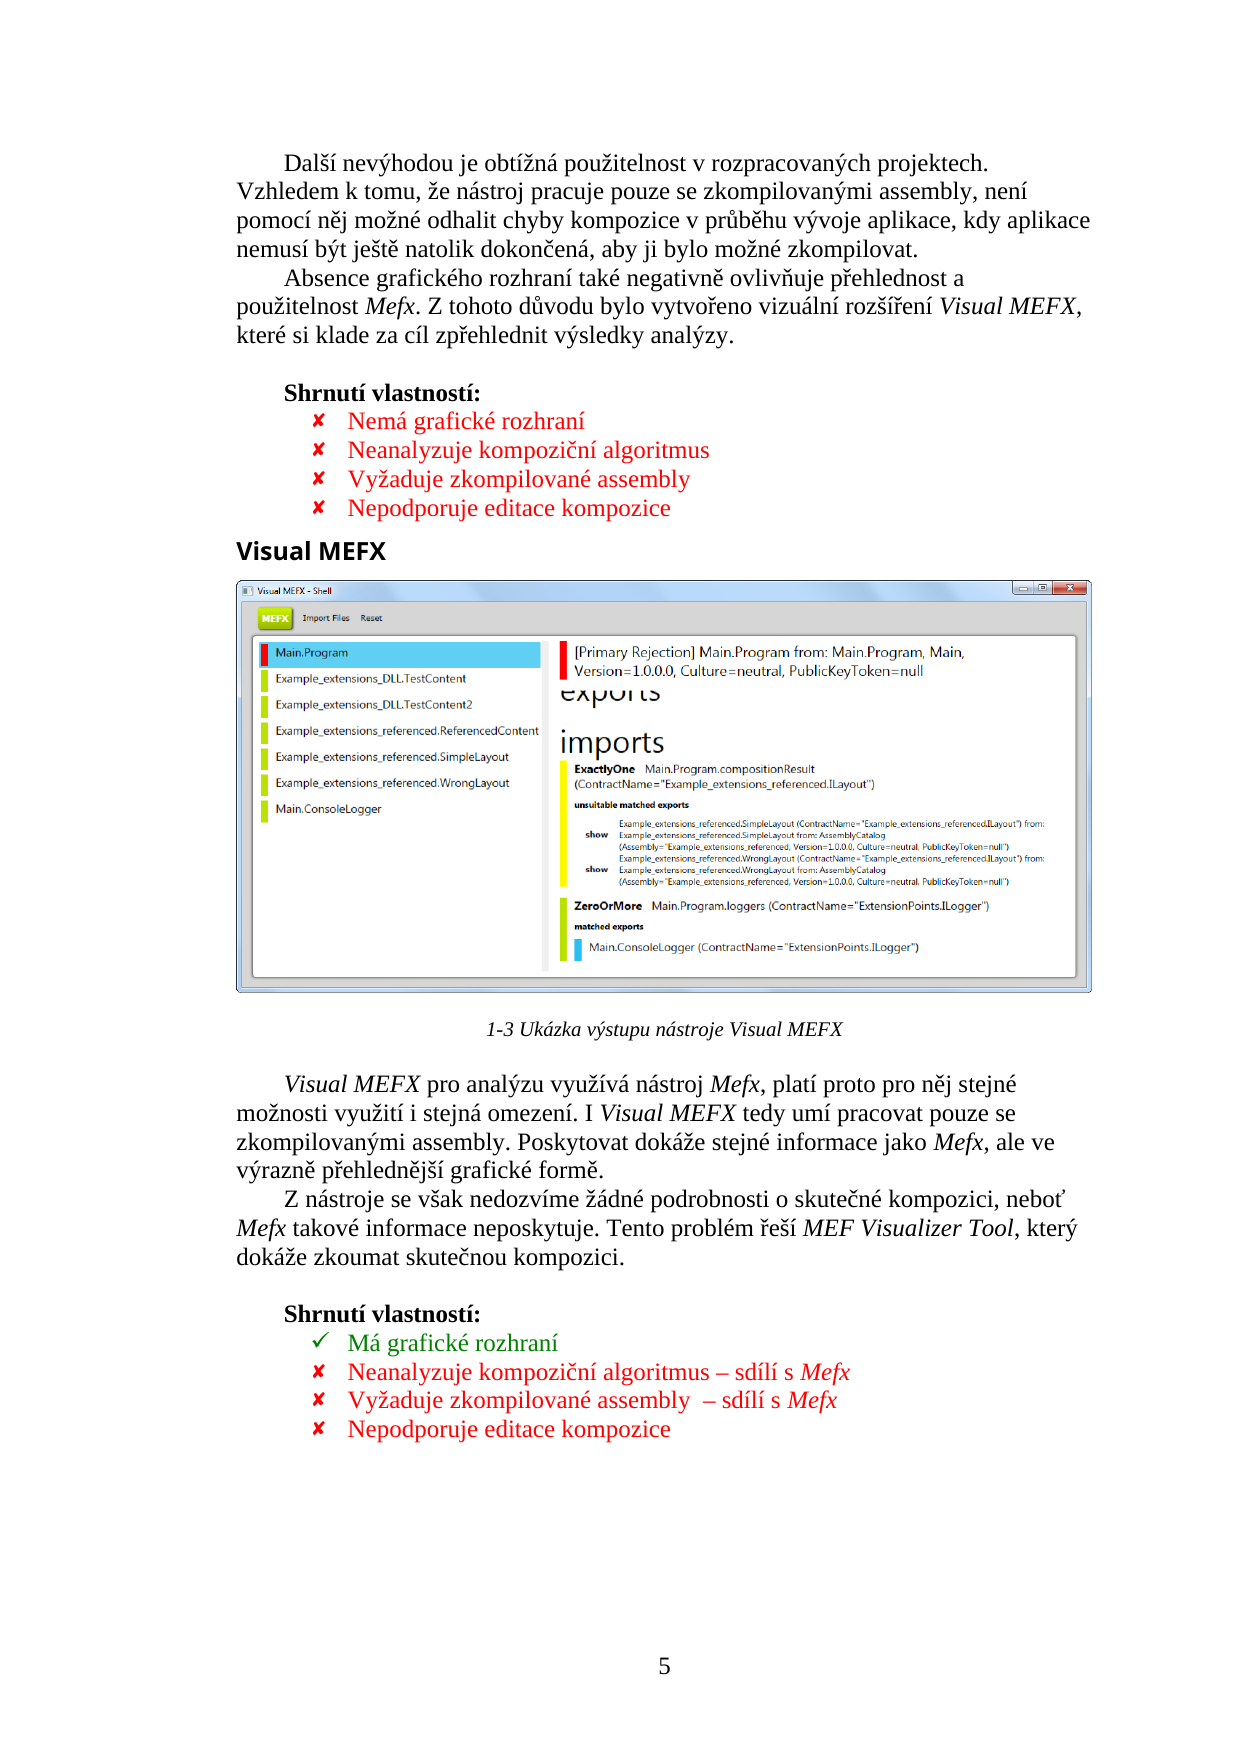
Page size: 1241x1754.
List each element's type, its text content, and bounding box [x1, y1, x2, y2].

text Z nástroje se však nedozvíme žádné podrobnosti o skutečné kompozici, neboť Mefx takové informace neposkytuje. Tento problém řeší MEF Visualizer Tool, který dokáže zkoumat skutečnou kompozici. [236, 1184, 1092, 1271]
text Shrnutí vlastností: [236, 378, 1092, 406]
text Vyžaduje zkompilované assembly – sdílí s Mefx [310, 1386, 1092, 1414]
text Vyžaduje zkompilované assembly [310, 464, 1092, 493]
text Další nevýhodou je obtížná použitelnost v rozpracovaných projektech. Vzhledem k tomu, že nástroj pracuje pouze se zkompilovanými assembly, není pomocí něj možné odhalit chyby kompozice v průběhu vývoje aplikace, kdy aplikace nemusí být ještě natolik dokončená, aby ji bylo možné zkompilovat. [236, 148, 1092, 263]
text Neanalyzuje kompoziční algoritmus [310, 435, 1092, 464]
text Má grafické rozhraní [310, 1328, 1092, 1357]
text Nepodporuje editace kompozice [310, 493, 1092, 521]
text Visual MEFX pro analýzu využívá nástroj Mefx, platí proto pro něj stejné možnosti využití i stejná omezení. I Visual MEFX tedy umí pracovat pouze se zkompilovanými assembly. Poskytovat dokáže stejné informace jako Mefx, ale ve výrazně přehlednější grafické formě. [236, 1069, 1092, 1184]
text Absence grafického rozhraní také negativně ovlivňuje přehlednost a použitelnost Mefx. Z tohoto důvodu bylo vytvořeno vizuální rozšíření Visual MEFX, které si klade za cíl zpřehlednit výsledky analýzy. [236, 263, 1092, 349]
picture [236, 580, 1092, 993]
text Visual MEFX [236, 534, 1092, 568]
text Neanalyzuje kompoziční algoritmus – sdílí s Mefx [310, 1357, 1092, 1386]
text Nemá grafické rozhraní [310, 406, 1092, 435]
text Nepodporuje editace kompozice [310, 1414, 1092, 1443]
text Shrnutí vlastností: [236, 1299, 1092, 1328]
